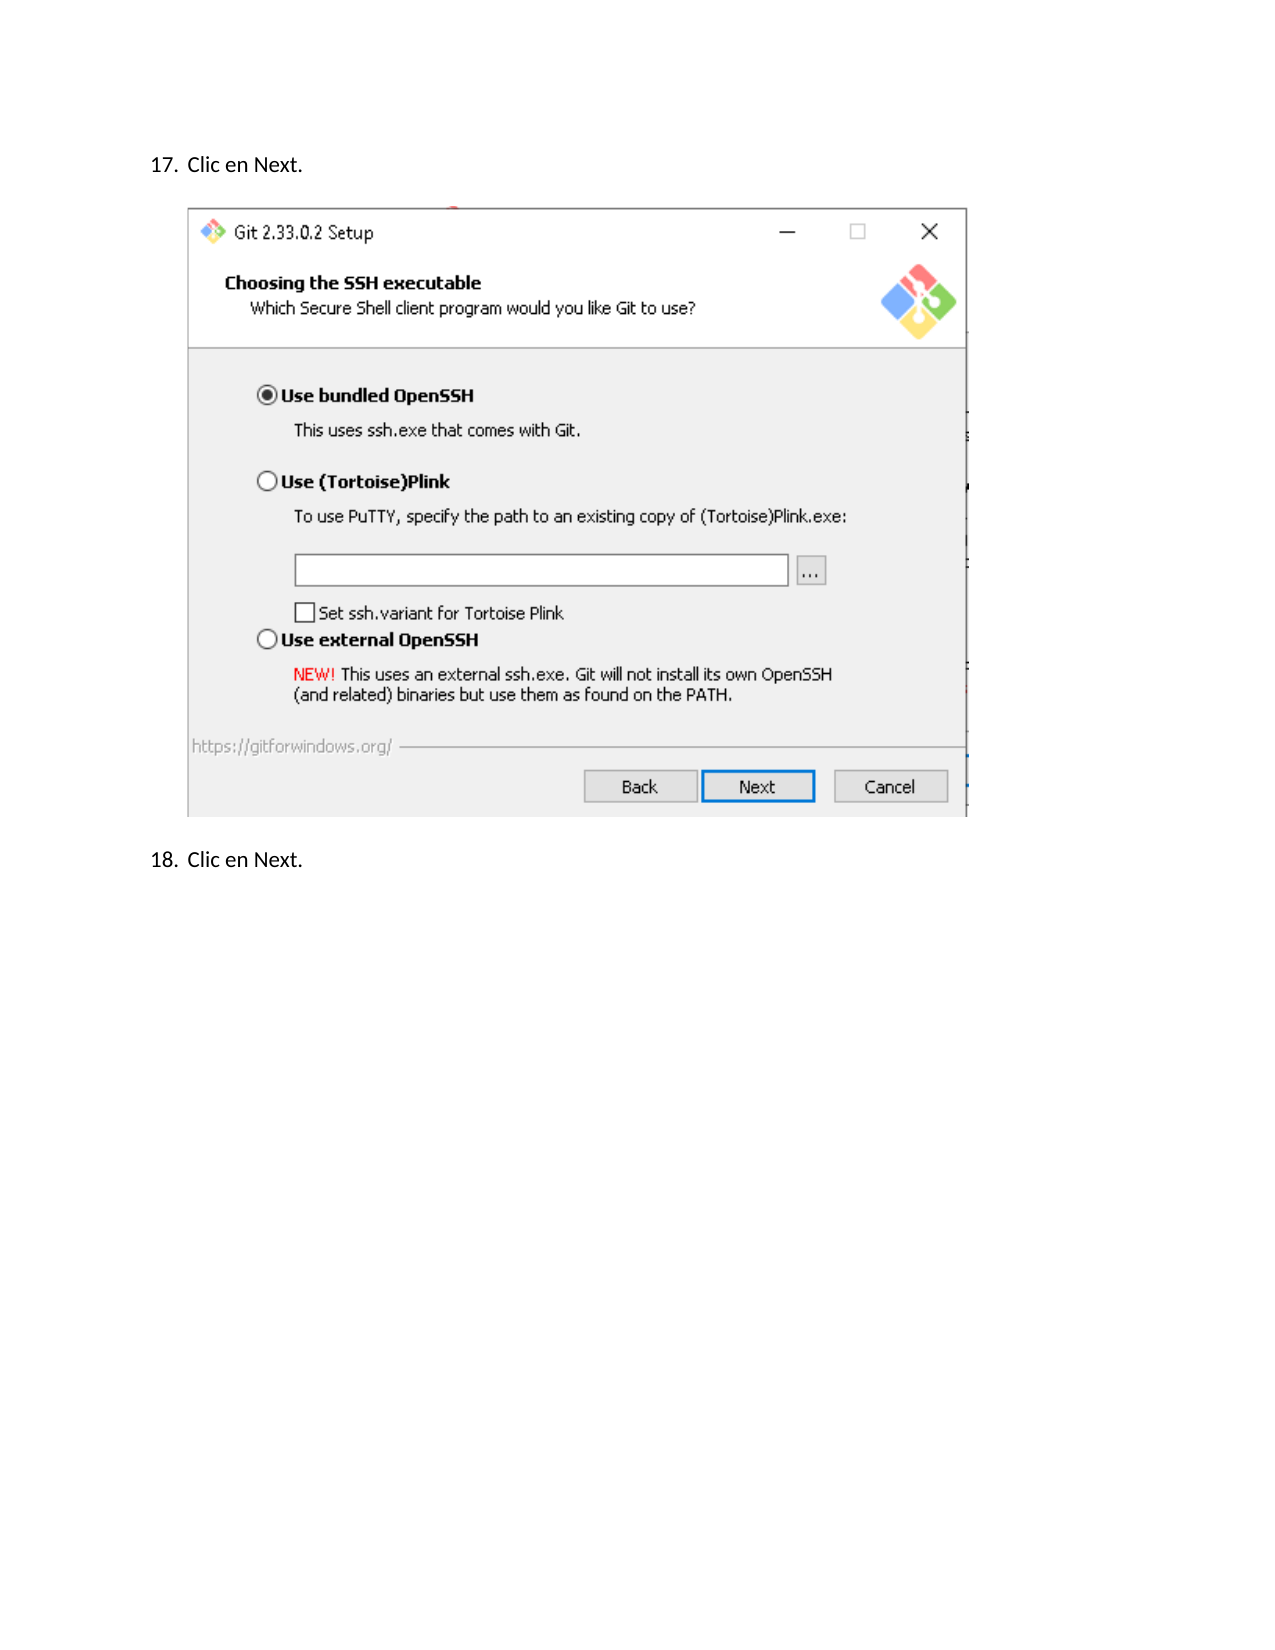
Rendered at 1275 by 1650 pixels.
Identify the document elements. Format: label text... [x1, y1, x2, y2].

list Clic en Next. [150, 150, 1162, 178]
list Clic en Next. [150, 845, 1162, 873]
picture [187, 206, 969, 817]
